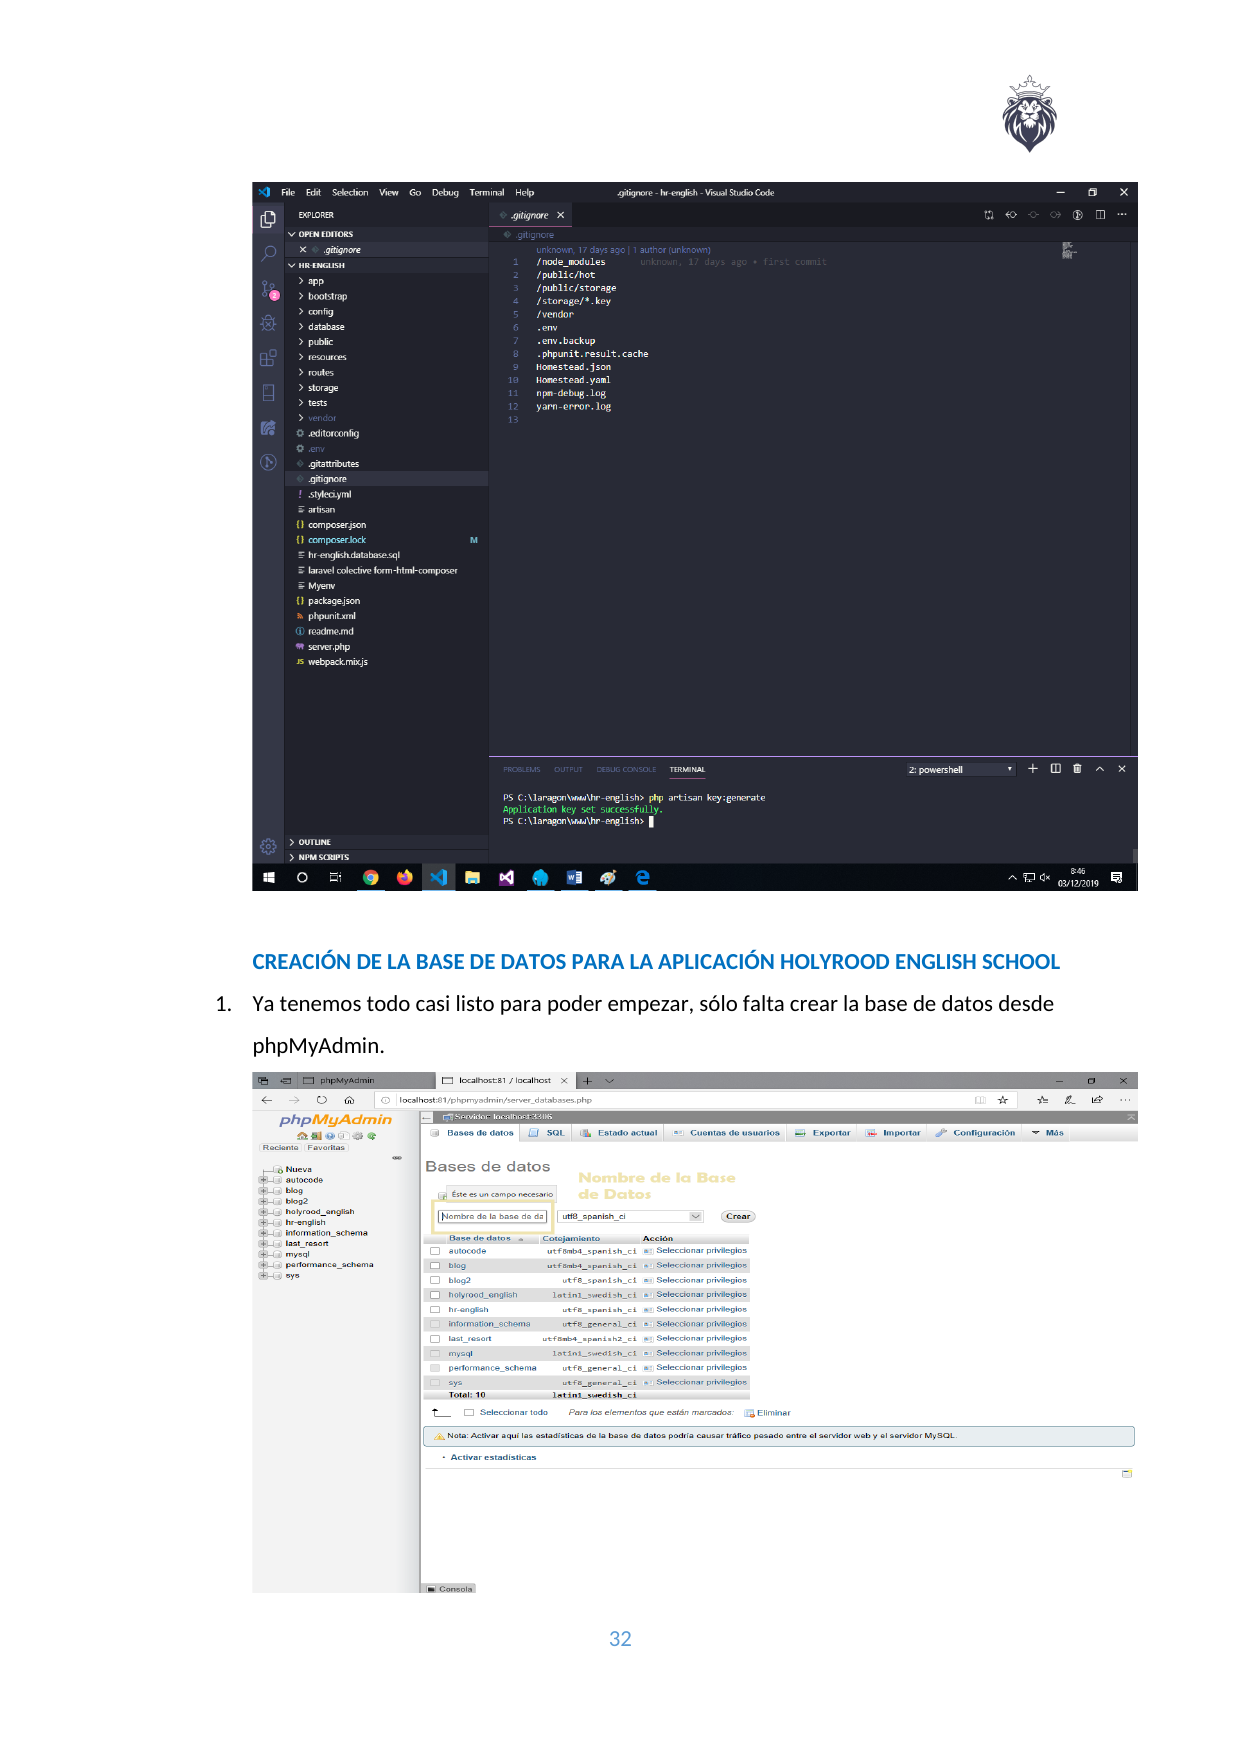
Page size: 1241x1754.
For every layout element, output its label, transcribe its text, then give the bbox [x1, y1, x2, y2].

list Ya tenemos todo casi listo para poder empezar, sólo falta crear la base de datos desde phpMyAdmin. [215, 989, 1063, 1059]
list CREACIÓN DE LA BASE DE DATOS PARA LA APLICACIÓN HOLYROOD ENGLISH SCHOOL [252, 947, 1063, 975]
picture [252, 182, 1138, 891]
picture [994, 73, 1064, 155]
picture [252, 1072, 1138, 1593]
